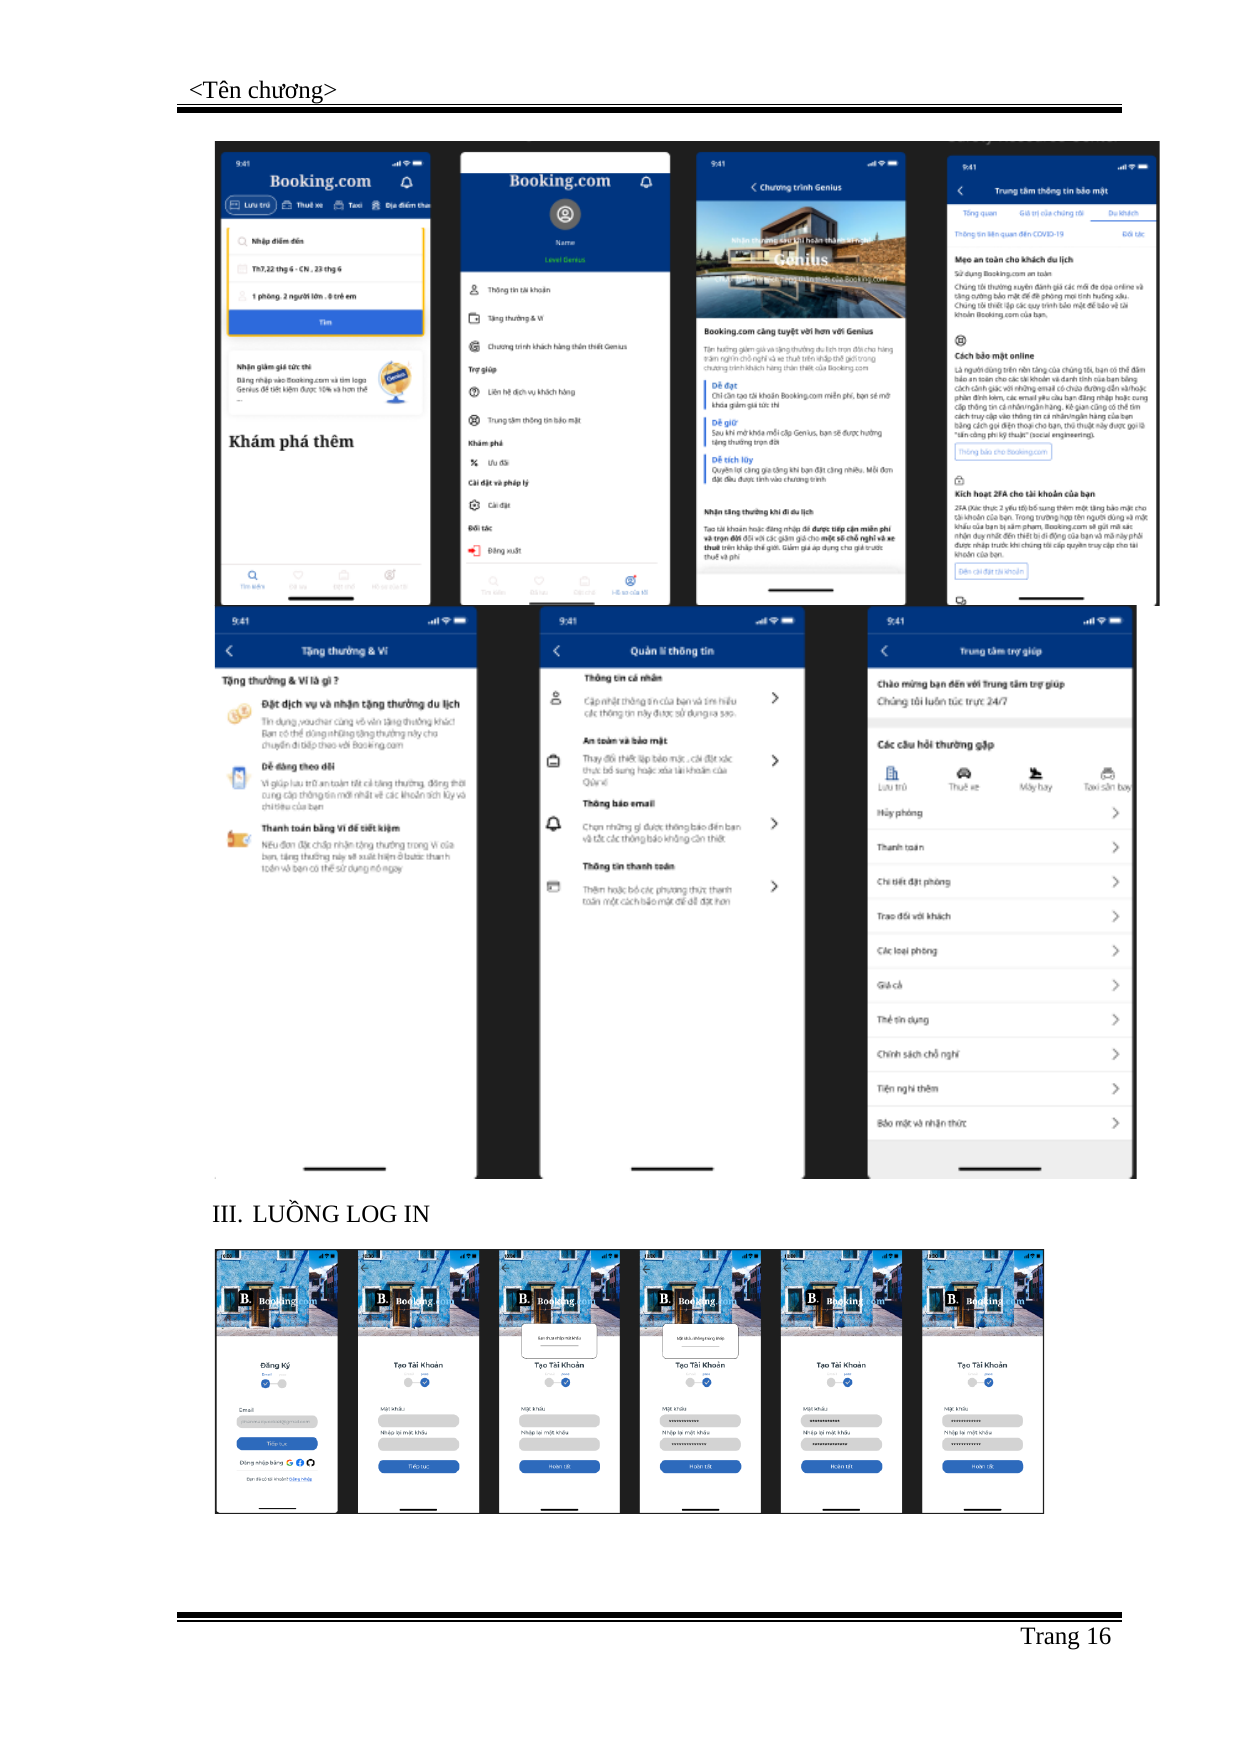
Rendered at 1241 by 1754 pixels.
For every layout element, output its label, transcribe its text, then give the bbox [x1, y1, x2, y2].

list LUỒNG LOG IN [222, 1199, 1122, 1228]
picture [214, 141, 1160, 1179]
picture [214, 1249, 1045, 1514]
